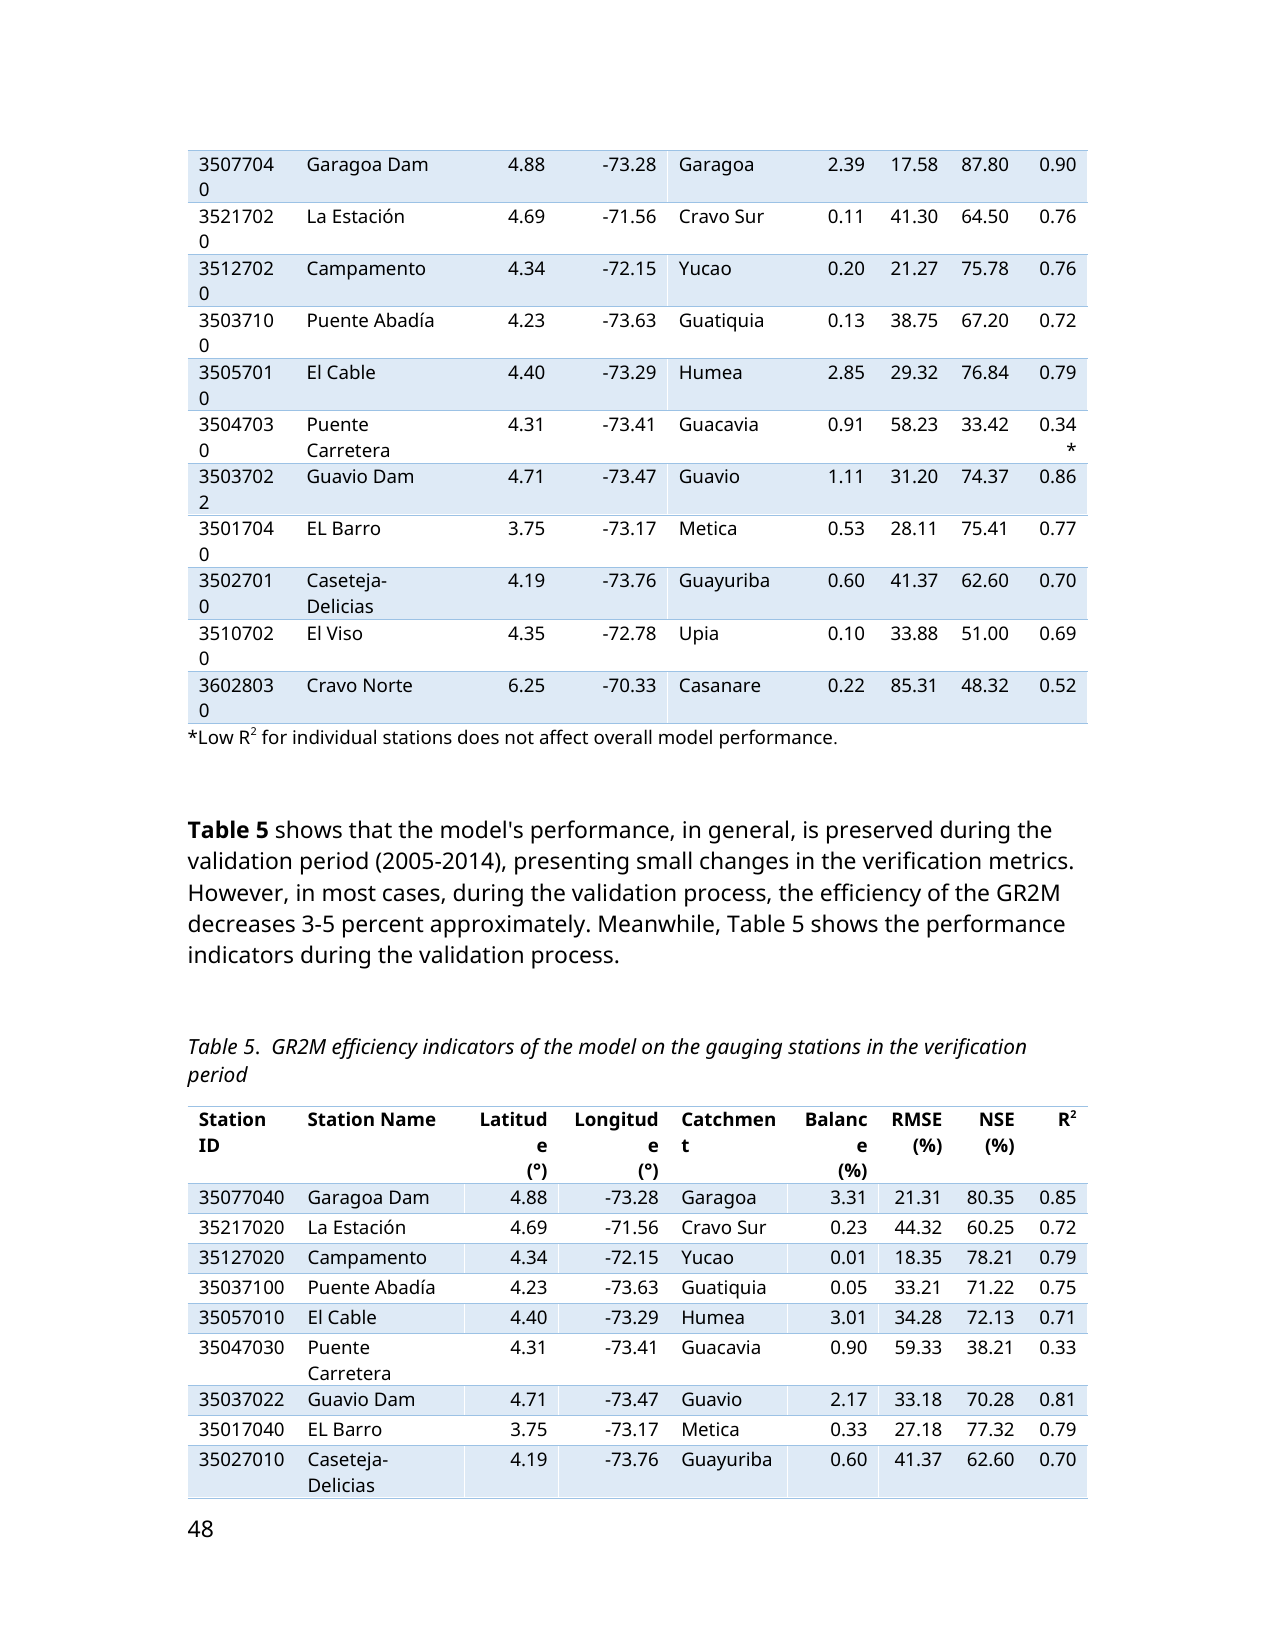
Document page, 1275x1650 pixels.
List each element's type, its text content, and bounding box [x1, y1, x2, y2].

table_cell 33.21 [879, 1274, 953, 1303]
table_header Station Name [296, 1107, 464, 1183]
table_cell Puente Carretera [296, 1334, 464, 1385]
table_cell 4.31 [462, 411, 556, 462]
table_cell 0.76 [1020, 203, 1087, 254]
table_cell 2.85 [785, 359, 876, 410]
table_cell 0.90 [1020, 151, 1087, 202]
table_cell -73.29 [556, 359, 667, 410]
table_cell 0.01 [788, 1244, 878, 1273]
table_cell 0.72 [1020, 307, 1087, 358]
table_cell -73.47 [559, 1386, 670, 1415]
text Table 5. GR2M efficiency indicators of the model on the gauging stations in the verification period [187, 1032, 1087, 1089]
table_cell -73.28 [556, 151, 667, 202]
table_cell Yucao [670, 1244, 787, 1273]
table_cell Guayuriba [668, 568, 785, 619]
table_cell Yucao [668, 255, 785, 306]
table_cell 35027010 [188, 568, 295, 619]
table_cell 21.31 [879, 1184, 953, 1213]
table_cell 0.10 [785, 620, 876, 671]
table_cell 0.77 [1020, 516, 1087, 567]
table_cell 4.23 [462, 307, 556, 358]
table_cell 41.30 [876, 203, 949, 254]
table_cell 3.01 [788, 1304, 878, 1333]
table_cell 74.37 [949, 464, 1020, 514]
table_cell 35057010 [188, 359, 295, 410]
table_cell 35037022 [188, 1386, 296, 1415]
table_cell 35047030 [188, 1334, 296, 1385]
table_cell 0.85 [1026, 1184, 1087, 1213]
table_cell -73.63 [559, 1274, 670, 1303]
table_cell Guavio [670, 1386, 787, 1415]
table_header Latitude (°) [465, 1107, 558, 1183]
table_cell 4.88 [462, 151, 556, 202]
table_cell 34.28 [879, 1304, 953, 1333]
table_cell EL Barro [296, 1416, 464, 1445]
table_cell 35037100 [188, 307, 295, 358]
table_cell 35017040 [188, 516, 295, 567]
table_cell 33.42 [949, 411, 1020, 462]
table_cell 35077040 [188, 1184, 296, 1213]
table_cell 64.50 [949, 203, 1020, 254]
table_cell 35047030 [188, 411, 295, 462]
table_cell 35027010 [188, 1446, 296, 1497]
table_cell 0.76 [1020, 255, 1087, 306]
table_cell 75.41 [949, 516, 1020, 567]
table_cell 0.79 [1020, 359, 1087, 410]
table_cell 58.23 [876, 411, 949, 462]
table_header RMSE (%) [879, 1107, 953, 1183]
table_cell 0.91 [785, 411, 876, 462]
table_cell Caseteja-Delicias [296, 1446, 464, 1497]
table_cell 35217020 [188, 203, 295, 254]
table_cell Puente Abadía [296, 1274, 464, 1303]
table_cell -73.76 [559, 1446, 670, 1497]
table_cell 80.35 [953, 1184, 1026, 1213]
table_cell 70.28 [953, 1386, 1026, 1415]
table_cell La Estación [295, 203, 462, 254]
table_cell 2.39 [785, 151, 876, 202]
table_cell Garagoa [668, 151, 785, 202]
table_cell Humea [668, 359, 785, 410]
table_cell 35017040 [188, 1416, 296, 1445]
table_cell -73.28 [559, 1184, 670, 1213]
table_cell 0.53 [785, 516, 876, 567]
table_cell 35037022 [188, 464, 295, 514]
table_cell 2.17 [788, 1386, 878, 1415]
table_cell 4.71 [462, 464, 556, 514]
table_cell 0.52 [1020, 672, 1087, 723]
table_header Balance (%) [788, 1107, 878, 1183]
table_cell 38.75 [876, 307, 949, 358]
table_cell 0.79 [1026, 1416, 1087, 1445]
table_header Station ID [188, 1107, 296, 1183]
table_cell 48.32 [949, 672, 1020, 723]
table_cell 0.90 [788, 1334, 878, 1385]
table_cell 18.35 [879, 1244, 953, 1273]
table_cell Guavio Dam [296, 1386, 464, 1415]
table_cell Casanare [668, 672, 785, 723]
table_cell 72.13 [953, 1304, 1026, 1333]
table_cell 4.19 [465, 1446, 558, 1497]
table_cell 3.75 [462, 516, 556, 567]
table_cell 0.05 [788, 1274, 878, 1303]
table_cell 35077040 [188, 151, 295, 202]
table_cell -73.41 [559, 1334, 670, 1385]
table_cell 4.31 [465, 1334, 558, 1385]
table_cell 0.86 [1020, 464, 1087, 514]
table_cell 0.60 [785, 568, 876, 619]
table_cell Guavio [668, 464, 785, 514]
table_cell 0.60 [788, 1446, 878, 1497]
table_header R2 [1026, 1107, 1087, 1183]
table_cell 17.58 [876, 151, 949, 202]
table_cell 1.11 [785, 464, 876, 514]
table_cell 4.34 [465, 1244, 558, 1273]
table_cell -71.56 [556, 203, 667, 254]
table_cell 35037100 [188, 1274, 296, 1303]
table_cell -73.63 [556, 307, 667, 358]
table_cell 4.35 [462, 620, 556, 671]
table_cell 29.32 [876, 359, 949, 410]
table_cell 4.88 [465, 1184, 558, 1213]
table_cell 41.37 [879, 1446, 953, 1497]
table_cell 0.72 [1026, 1214, 1087, 1243]
table_cell -73.17 [556, 516, 667, 567]
table_cell 4.23 [465, 1274, 558, 1303]
table_cell 35217020 [188, 1214, 296, 1243]
table_cell Guavio Dam [295, 464, 462, 514]
table_cell Cravo Norte [295, 672, 462, 723]
table_cell 0.13 [785, 307, 876, 358]
table_cell -72.15 [556, 255, 667, 306]
table_cell 0.79 [1026, 1244, 1087, 1273]
table_cell 77.32 [953, 1416, 1026, 1445]
table_cell El Cable [295, 359, 462, 410]
table_cell 3.31 [788, 1184, 878, 1213]
table_cell 28.11 [876, 516, 949, 567]
table_cell 0.70 [1026, 1446, 1087, 1497]
table_cell 4.71 [465, 1386, 558, 1415]
table_cell -72.15 [559, 1244, 670, 1273]
table_header Catchment [670, 1107, 787, 1183]
table_cell 0.23 [788, 1214, 878, 1243]
table_cell 41.37 [876, 568, 949, 619]
table_cell Puente Carretera [295, 411, 462, 462]
table_cell 0.22 [785, 672, 876, 723]
table_cell 0.33 [1026, 1334, 1087, 1385]
table_cell 3.75 [465, 1416, 558, 1445]
text Table 5 shows that the model's performance, in general, is preserved during the validation period (2005-2014), presenting small changes in the verification metrics. However, in most cases, during the validation process, the efficiency of the GR2M decreases 3-5 percent approximately. Meanwhile, Table 5 shows the performance indicators during the validation process. [187, 814, 1087, 970]
table_cell 75.78 [949, 255, 1020, 306]
table_cell 85.31 [876, 672, 949, 723]
table_cell 31.20 [876, 464, 949, 514]
table_cell 0.11 [785, 203, 876, 254]
table_cell 67.20 [949, 307, 1020, 358]
table_cell Garagoa Dam [295, 151, 462, 202]
table_cell 0.33 [788, 1416, 878, 1445]
table_cell 4.19 [462, 568, 556, 619]
table_cell 33.88 [876, 620, 949, 671]
table_cell Campamento [295, 255, 462, 306]
table_cell 4.69 [465, 1214, 558, 1243]
table_cell 35127020 [188, 1244, 296, 1273]
table_cell Guayuriba [670, 1446, 787, 1497]
table_cell Metica [668, 516, 785, 567]
table_cell 35127020 [188, 255, 295, 306]
table_cell Garagoa Dam [296, 1184, 464, 1213]
table_cell Campamento [296, 1244, 464, 1273]
table_cell 60.25 [953, 1214, 1026, 1243]
table_cell 62.60 [953, 1446, 1026, 1497]
table_cell 33.18 [879, 1386, 953, 1415]
table_cell -73.47 [556, 464, 667, 514]
table_cell Caseteja-Delicias [295, 568, 462, 619]
table_cell 76.84 [949, 359, 1020, 410]
table_cell Upia [668, 620, 785, 671]
table_cell 0.69 [1020, 620, 1087, 671]
table_cell Guatiquia [668, 307, 785, 358]
table_cell 0.81 [1026, 1386, 1087, 1415]
table_cell 0.70 [1020, 568, 1087, 619]
table_cell 62.60 [949, 568, 1020, 619]
table_cell 35057010 [188, 1304, 296, 1333]
table_cell 36028030 [188, 672, 295, 723]
table_cell 71.22 [953, 1274, 1026, 1303]
table_cell -73.17 [559, 1416, 670, 1445]
table_cell Cravo Sur [668, 203, 785, 254]
table_cell Guacavia [668, 411, 785, 462]
table_cell 0.34* [1020, 411, 1087, 462]
table_cell 35107020 [188, 620, 295, 671]
table_cell 4.40 [465, 1304, 558, 1333]
table_cell 51.00 [949, 620, 1020, 671]
table_cell 44.32 [879, 1214, 953, 1243]
table_cell Guatiquia [670, 1274, 787, 1303]
table_cell 21.27 [876, 255, 949, 306]
table_cell Humea [670, 1304, 787, 1333]
text *Low R2 for individual stations does not affect overall model performance. [187, 724, 1087, 749]
table_cell El Viso [295, 620, 462, 671]
table_cell -73.41 [556, 411, 667, 462]
table_cell -72.78 [556, 620, 667, 671]
table_cell -71.56 [559, 1214, 670, 1243]
table_cell 27.18 [879, 1416, 953, 1445]
table_cell La Estación [296, 1214, 464, 1243]
table_cell 59.33 [879, 1334, 953, 1385]
table_cell 38.21 [953, 1334, 1026, 1385]
table_cell 0.71 [1026, 1304, 1087, 1333]
table_cell 6.25 [462, 672, 556, 723]
table_cell 0.20 [785, 255, 876, 306]
table_cell 4.40 [462, 359, 556, 410]
table_cell Cravo Sur [670, 1214, 787, 1243]
table_cell Guacavia [670, 1334, 787, 1385]
table_cell -70.33 [556, 672, 667, 723]
table_header NSE (%) [953, 1107, 1026, 1183]
table_cell Metica [670, 1416, 787, 1445]
table_header Longitude (°) [559, 1107, 670, 1183]
table_cell -73.29 [559, 1304, 670, 1333]
table_cell 0.75 [1026, 1274, 1087, 1303]
table_cell 4.34 [462, 255, 556, 306]
table_cell -73.76 [556, 568, 667, 619]
table_cell EL Barro [295, 516, 462, 567]
table_cell 4.69 [462, 203, 556, 254]
table_cell 87.80 [949, 151, 1020, 202]
table_cell El Cable [296, 1304, 464, 1333]
table_cell Puente Abadía [295, 308, 462, 357]
table_cell Garagoa [670, 1184, 787, 1213]
table_cell 78.21 [953, 1244, 1026, 1273]
